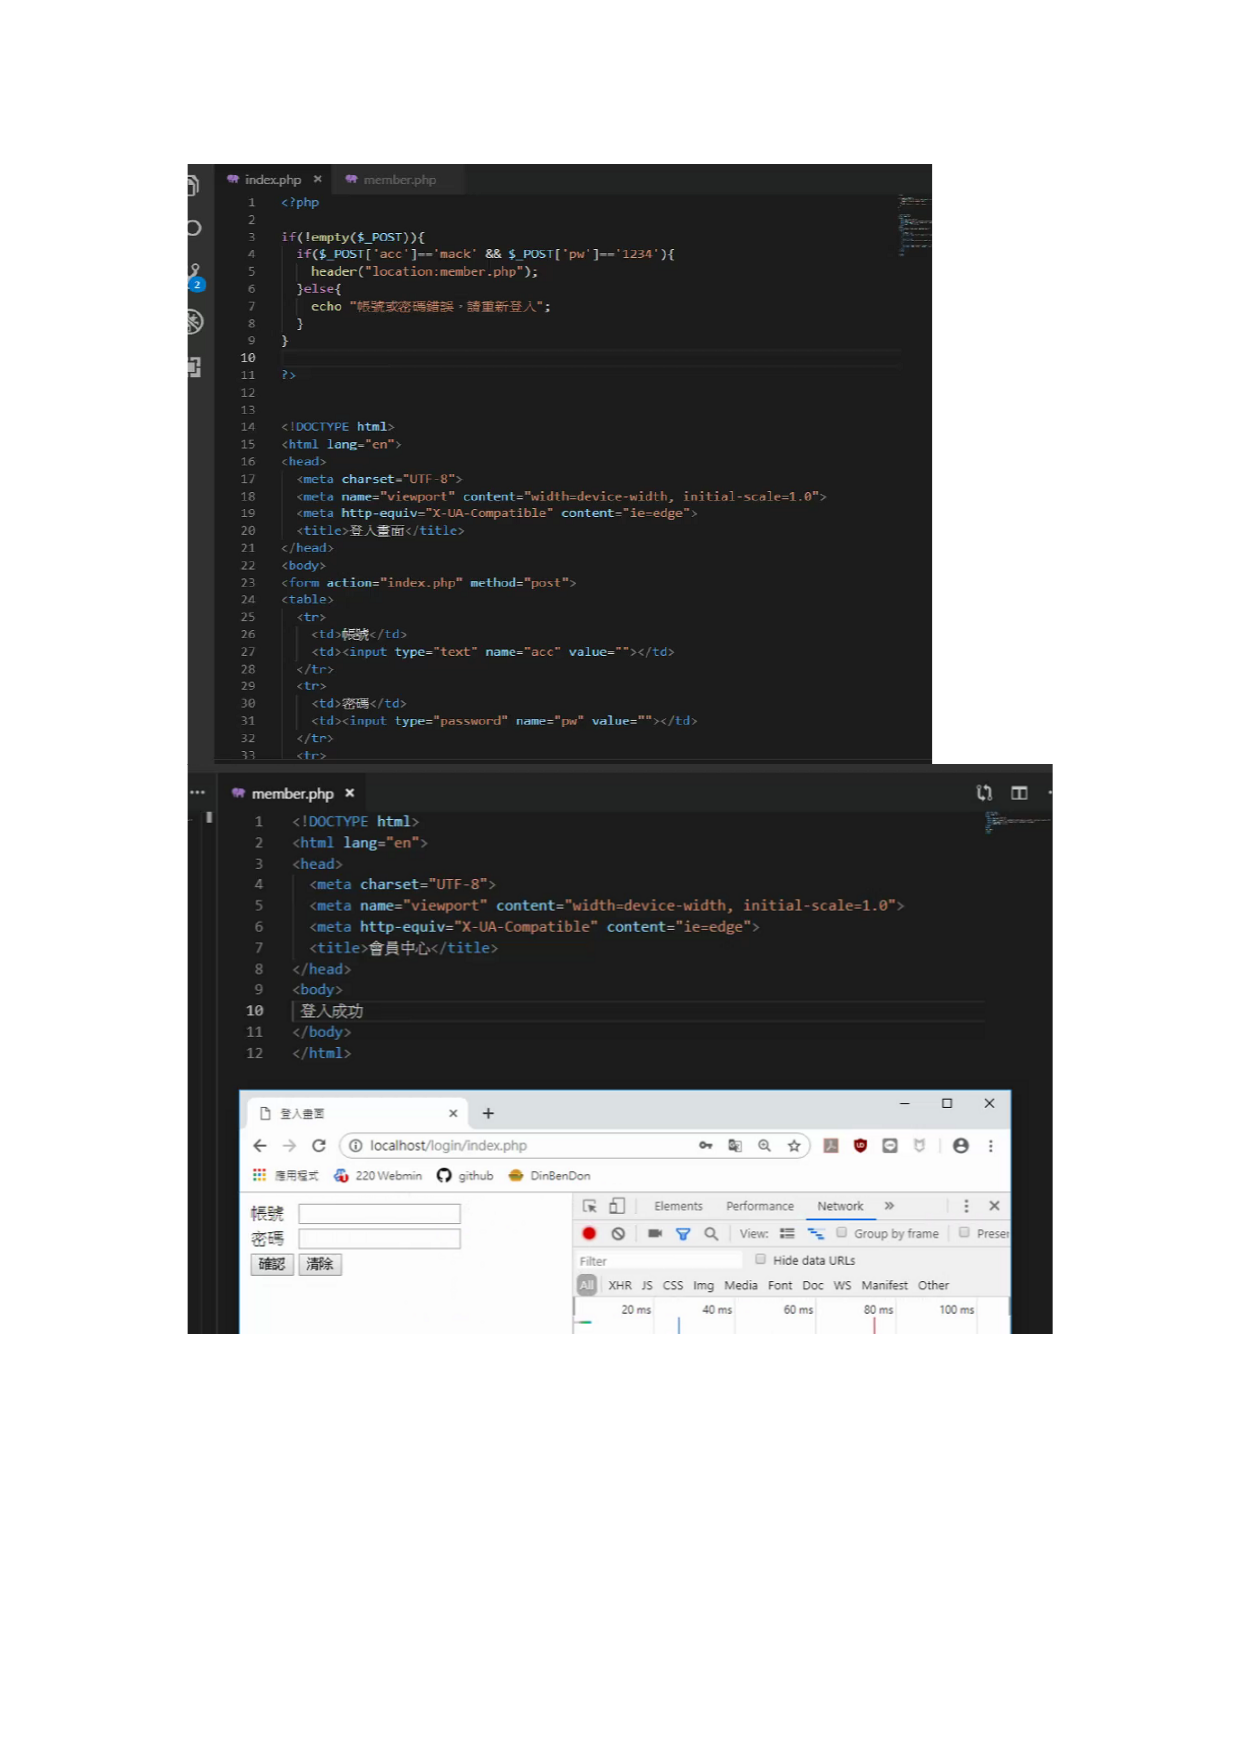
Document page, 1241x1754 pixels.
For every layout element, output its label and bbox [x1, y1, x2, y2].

picture [187, 164, 1053, 1334]
